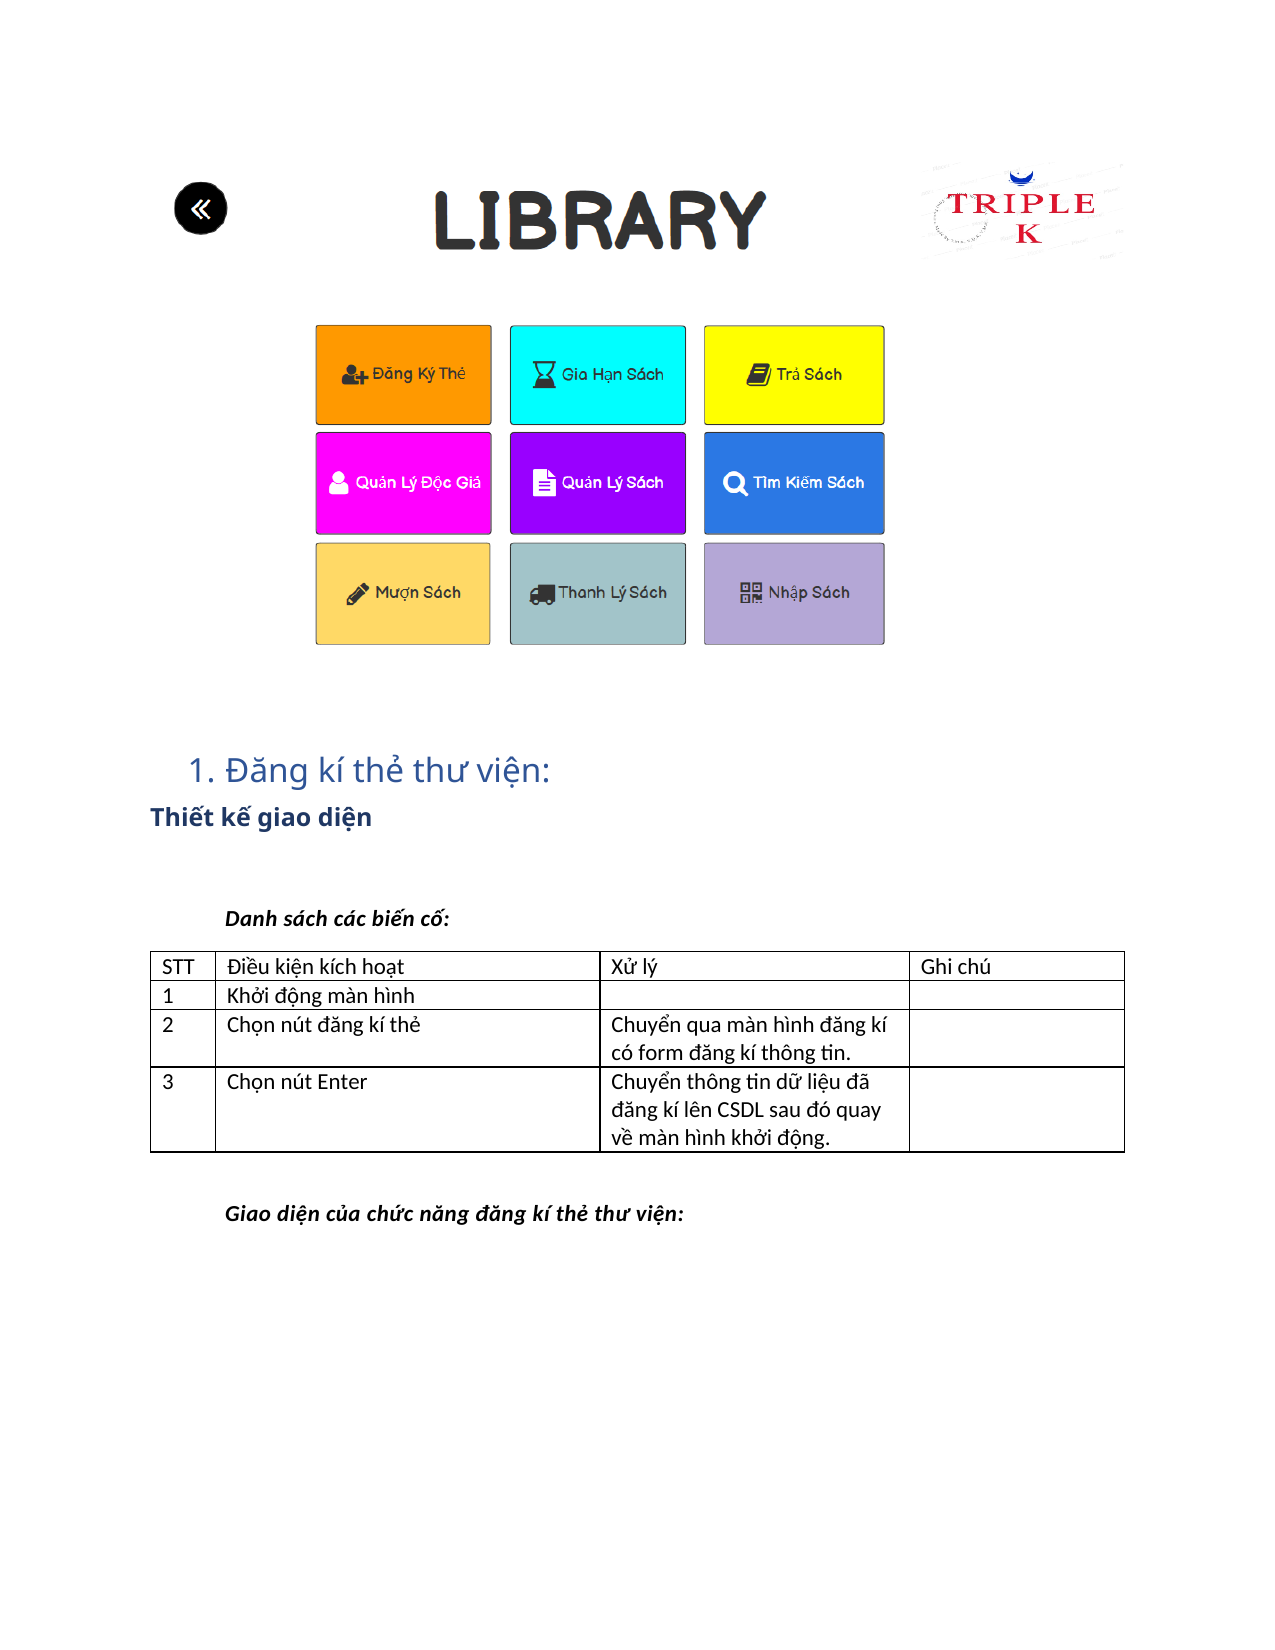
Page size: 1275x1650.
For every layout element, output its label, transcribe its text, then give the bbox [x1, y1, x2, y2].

table_cell 1 [151, 981, 215, 1009]
table_cell 3 [151, 1068, 215, 1151]
table_cell Chuyển thông tin dữ liệu đã đăng kí lên CSDL sau đó quay về màn hình khởi động. [601, 1068, 909, 1151]
table_cell [910, 981, 1124, 1009]
table_header Điều kiện kích hoạt [216, 952, 599, 980]
table_cell Chọn nút Enter [216, 1068, 599, 1151]
table_cell [601, 981, 909, 1009]
table_cell Chọn nút đăng kí thẻ [216, 1010, 599, 1066]
table_cell Khởi động màn hình [216, 981, 599, 1009]
table_header Xử lý [601, 952, 909, 980]
table_header Ghi chú [910, 952, 1124, 980]
table_cell 2 [151, 1010, 215, 1066]
picture [150, 150, 1125, 720]
list Danh sách các biến cố: [225, 904, 1125, 932]
table_cell Chuyển qua màn hình đăng kí có form đăng kí thông tin. [601, 1010, 909, 1066]
table_cell [910, 1010, 1124, 1066]
subtitle Đăng kí thẻ thư viện: [187, 747, 1125, 792]
table_header STT [151, 952, 215, 980]
subtitle Thiết kế giao diện [150, 800, 1125, 834]
table_cell [910, 1068, 1124, 1151]
text Giao diện của chức năng đăng kí thẻ thư viện: [150, 1199, 1125, 1227]
